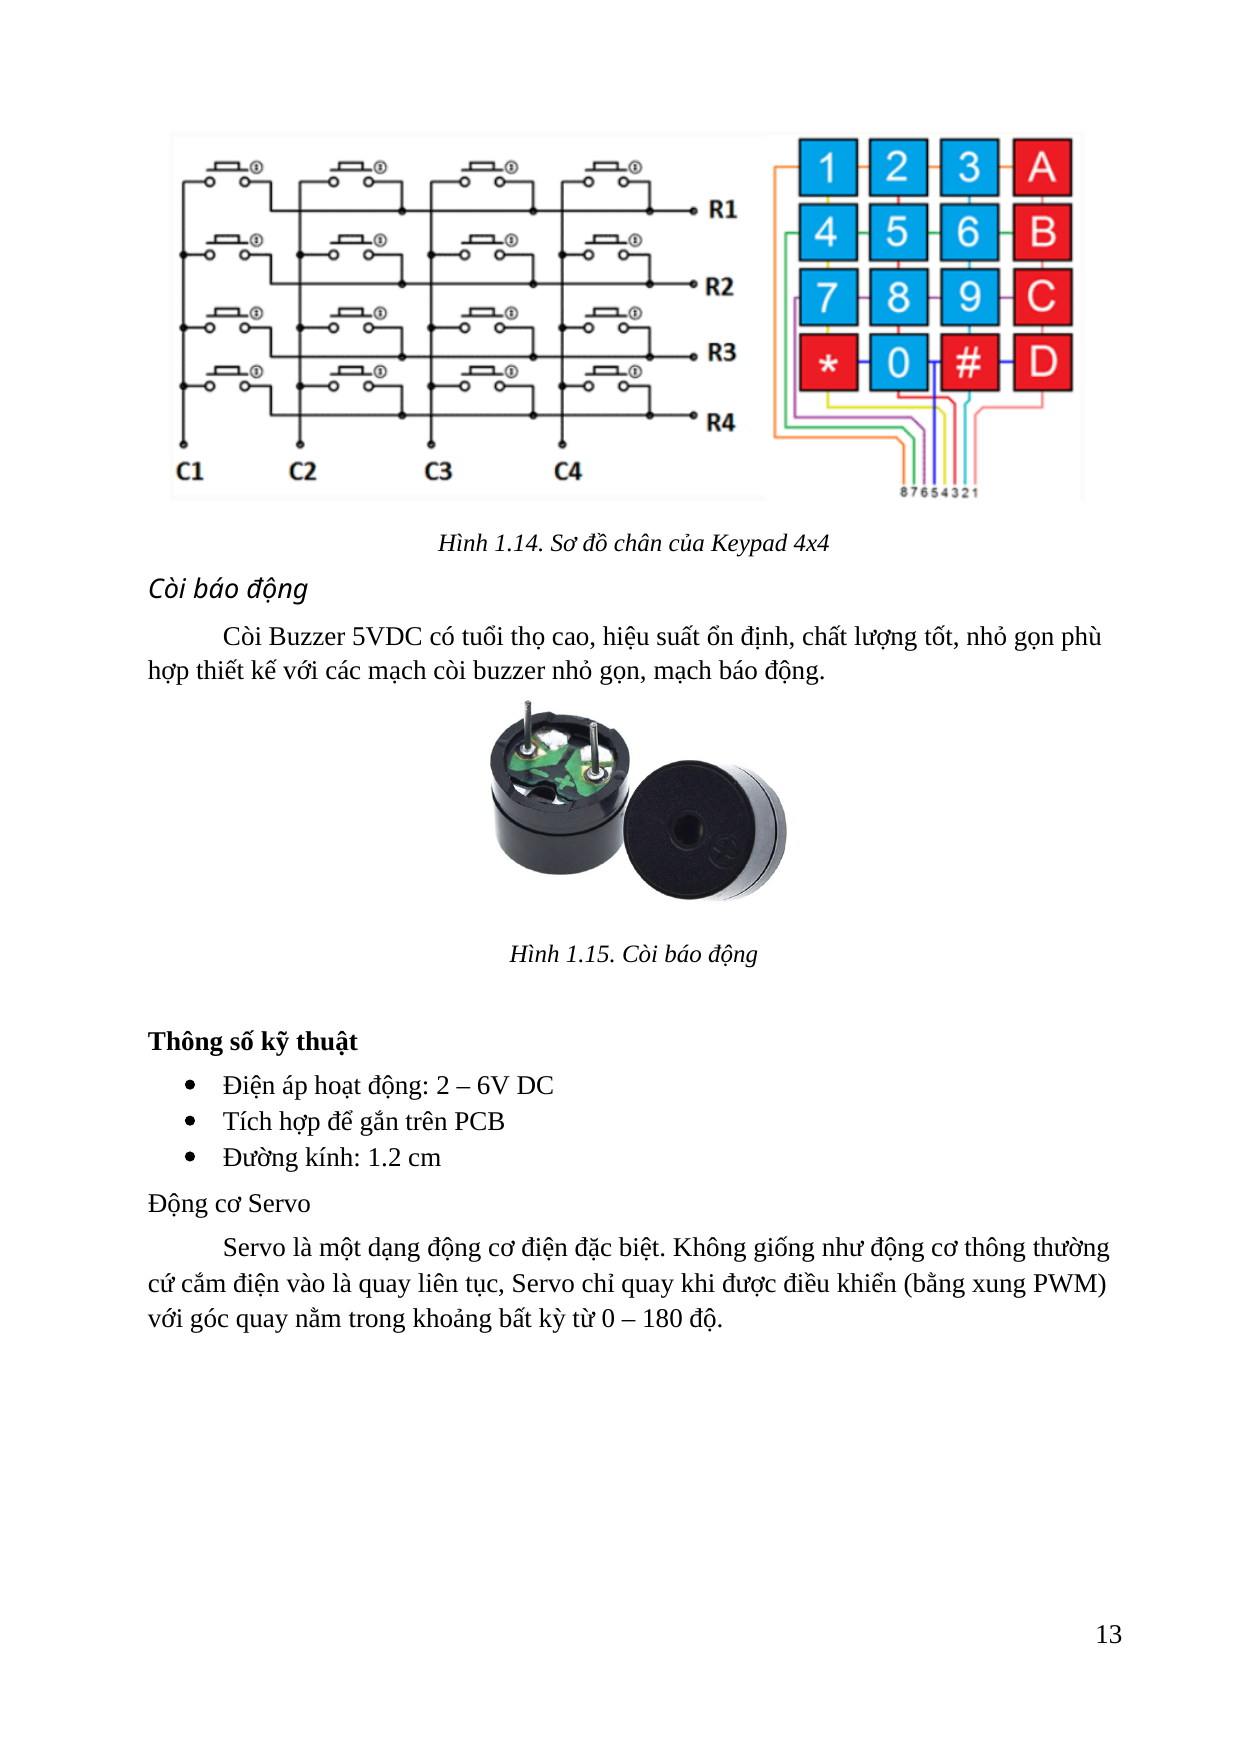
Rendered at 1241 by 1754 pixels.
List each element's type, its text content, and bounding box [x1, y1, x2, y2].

picture [474, 687, 796, 927]
text Servo là một dạng động cơ điện đặc biệt. Không giống như động cơ thông thường cứ cắm điện vào là quay liên tục, Servo chỉ quay khi được điều khiển (bằng xung PWM) với góc quay nằm trong khoảng bất kỳ từ 0 – 180 độ. [148, 1231, 1122, 1334]
subtitle Động cơ Servo [148, 1187, 1122, 1218]
list Tích hợp để gắn trên PCB [185, 1105, 1122, 1136]
text Còi Buzzer 5VDC có tuổi thọ cao, hiệu suất ổn định, chất lượng tốt, nhỏ gọn phù hợp thiết kế với các mạch còi buzzer nhỏ gọn, mạch báo động. [148, 620, 1122, 685]
list Điện áp hoạt động: 2 – 6V DC [185, 1069, 1122, 1100]
text Hình 1.14. Sơ đồ chân của Keypad 4x4 [148, 528, 1122, 557]
picture [147, 118, 1096, 516]
subtitle Còi báo động [148, 570, 1122, 607]
text Hình 1.15. Còi báo động [148, 939, 1122, 968]
text Thông số kỹ thuật [148, 1025, 1122, 1056]
list Đường kính: 1.2 cm [185, 1141, 1122, 1172]
